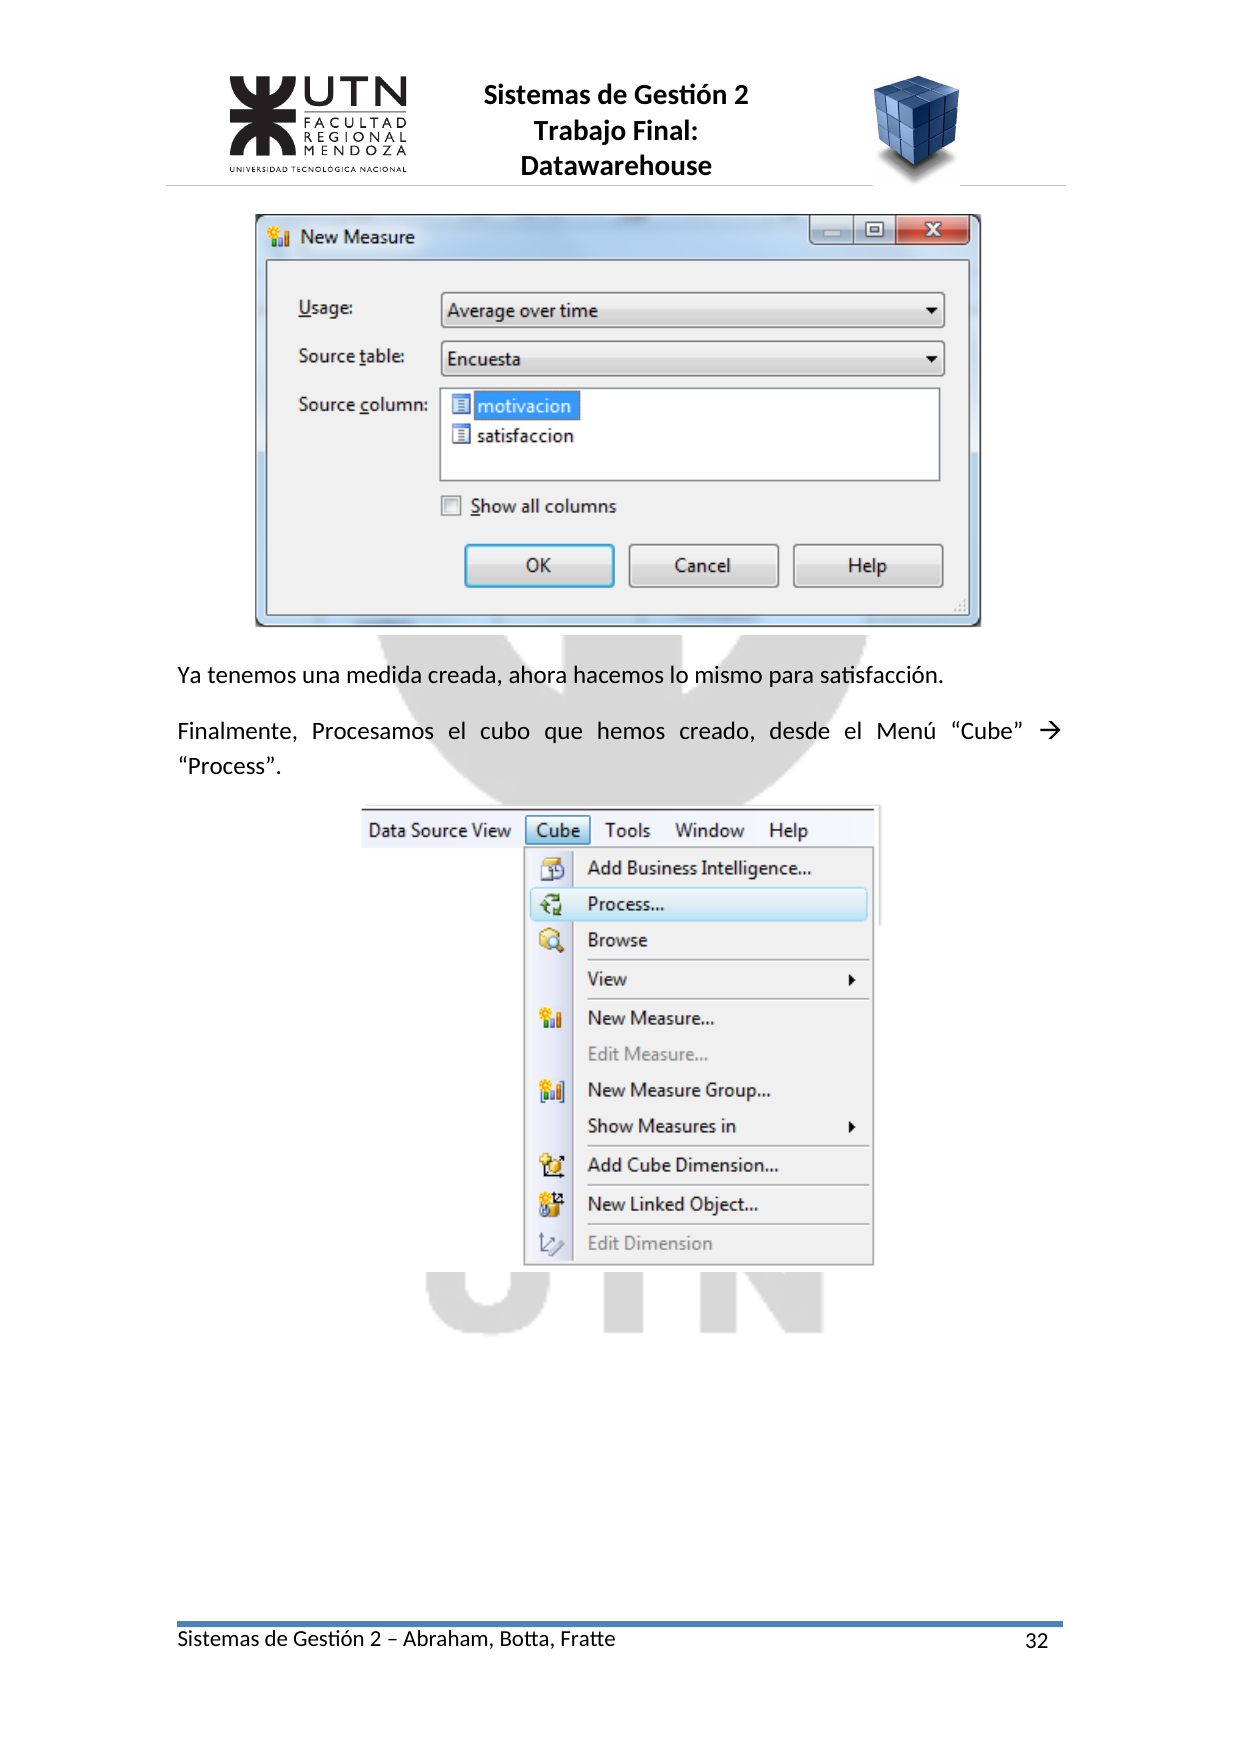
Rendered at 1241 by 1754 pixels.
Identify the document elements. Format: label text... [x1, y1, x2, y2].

text Finalmente, Procesamos el cubo que hemos creado, desde el Menú “Cube” “Process”. [177, 716, 1063, 781]
picture [361, 806, 879, 1272]
text Ya tenemos una medida creada, ahora hacemos lo mismo para satisfacción. [177, 660, 1063, 690]
picture [255, 214, 985, 635]
picture [223, 73, 409, 179]
picture [872, 73, 960, 186]
